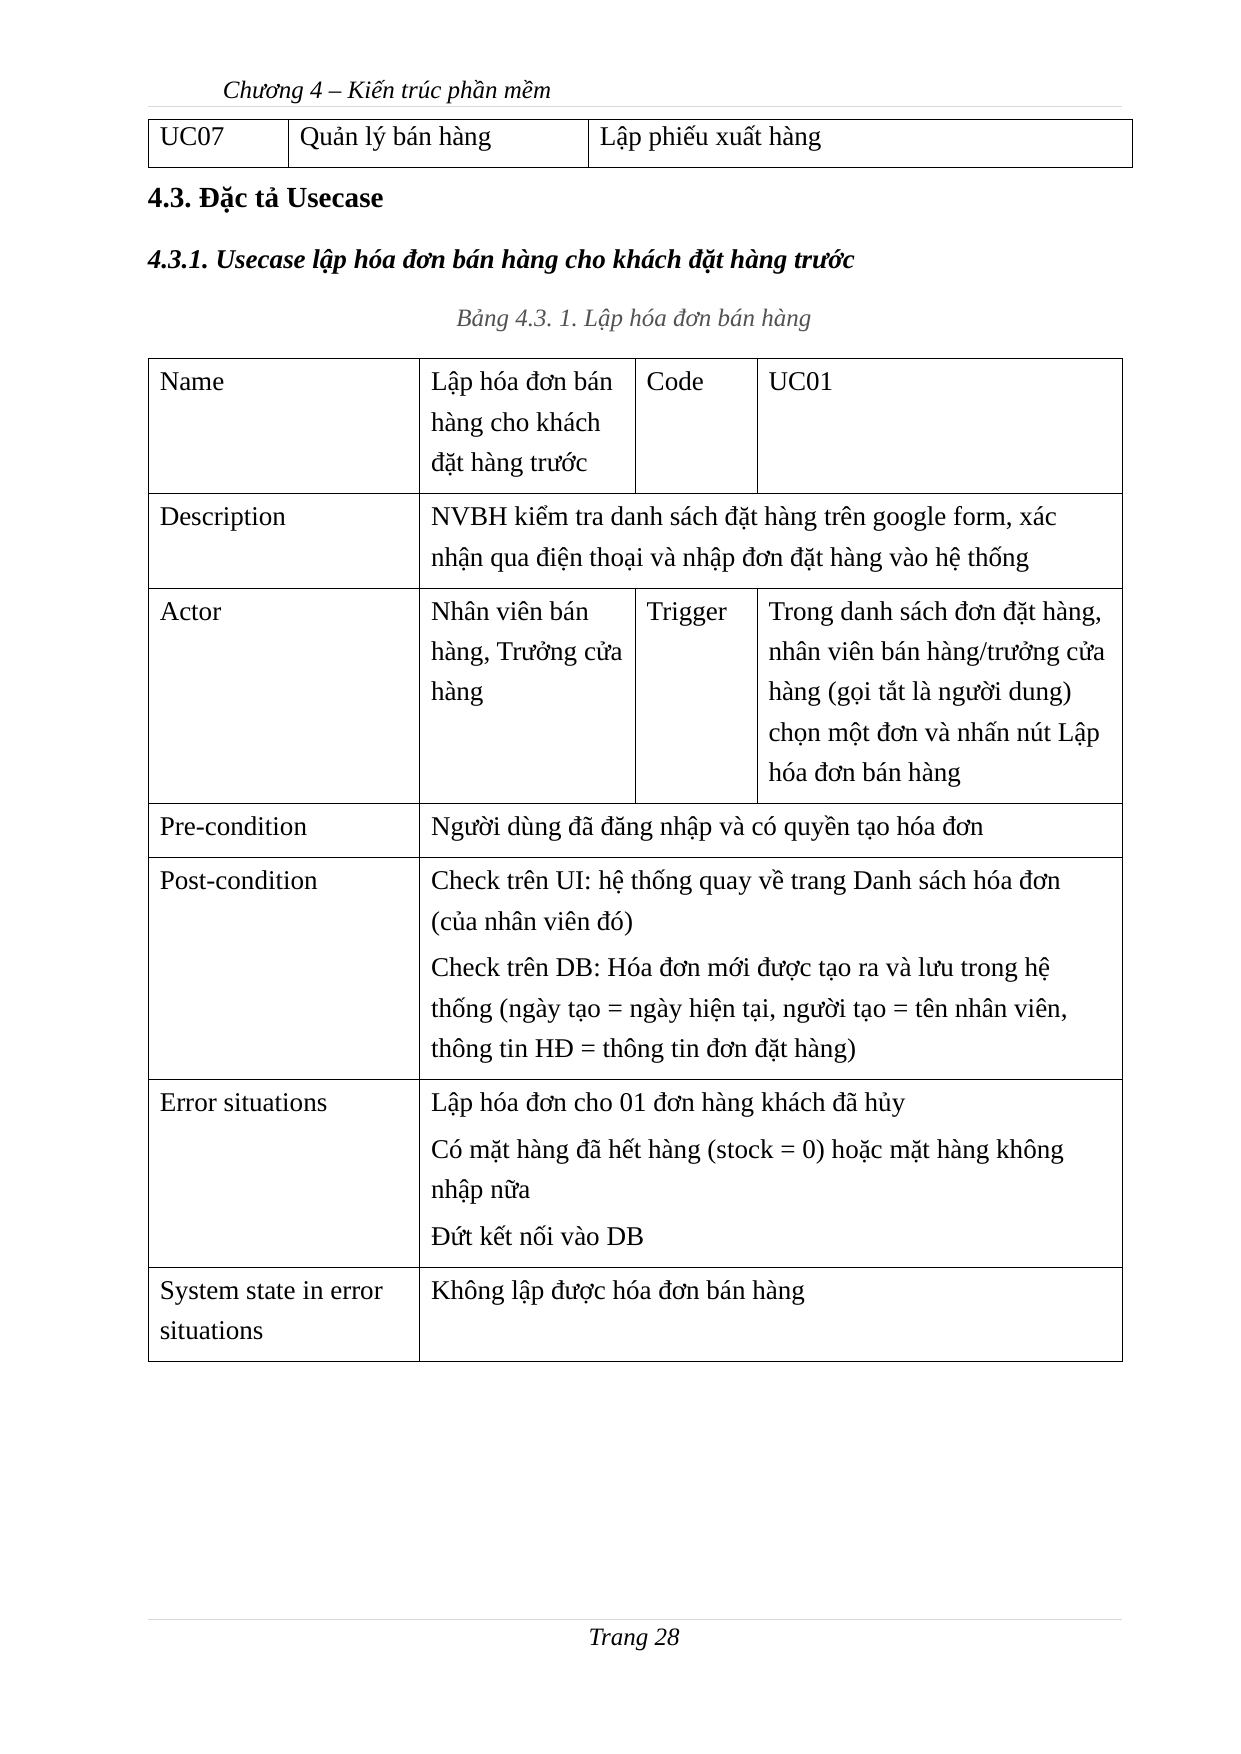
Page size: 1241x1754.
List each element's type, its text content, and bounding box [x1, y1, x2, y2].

table_cell Nhân viên bán hàng, Trưởng cửa hàng [420, 589, 635, 803]
table_cell Người dùng đã đăng nhập và có quyền tạo hóa đơn [420, 804, 1122, 857]
table_header UC01 [758, 359, 1122, 493]
table_cell Actor [149, 589, 419, 803]
table_cell Trigger [636, 589, 757, 803]
table_cell Post-condition [149, 858, 419, 1079]
table_cell Lập phiếu xuất hàng [589, 120, 1132, 167]
table_cell Description [149, 494, 419, 587]
table_cell Pre-condition [149, 804, 419, 857]
subtitle Đặc tả Usecase [148, 181, 1122, 214]
subtitle Usecase lập hóa đơn bán hàng cho khách đặt hàng trước [148, 243, 1122, 274]
table_cell Error situations [149, 1080, 419, 1267]
table_cell Không lập được hóa đơn bán hàng [420, 1268, 1122, 1361]
table_cell UC07 [149, 120, 288, 167]
table_cell NVBH kiểm tra danh sách đặt hàng trên google form, xác nhận qua điện thoại và nhập đơn đặt hàng vào hệ thống [420, 494, 1122, 587]
table_cell Quản lý bán hàng [289, 120, 588, 167]
table_cell System state in error situations [149, 1268, 419, 1361]
text Bảng 4.3. 1. Lập hóa đơn bán hàng [148, 303, 1122, 331]
table_header Code [636, 359, 757, 493]
table_cell Lập hóa đơn cho 01 đơn hàng khách đã hủy Có mặt hàng đã hết hàng (stock = 0) hoặc mặt hàng không nhập nữa Đứt kết nối vào DB [420, 1080, 1122, 1267]
table_cell Check trên UI: hệ thống quay về trang Danh sách hóa đơn (của nhân viên đó) Check trên DB: Hóa đơn mới được tạo ra và lưu trong hệ thống (ngày tạo = ngày hiện tại, người tạo = tên nhân viên, thông tin HĐ = thông tin đơn đặt hàng) [420, 858, 1122, 1079]
table_cell Trong danh sách đơn đặt hàng, nhân viên bán hàng/trưởng cửa hàng (gọi tắt là người dung) chọn một đơn và nhấn nút Lập hóa đơn bán hàng [758, 589, 1122, 803]
table_header Name [149, 359, 419, 493]
table_header Lập hóa đơn bán hàng cho khách đặt hàng trước [420, 359, 635, 493]
